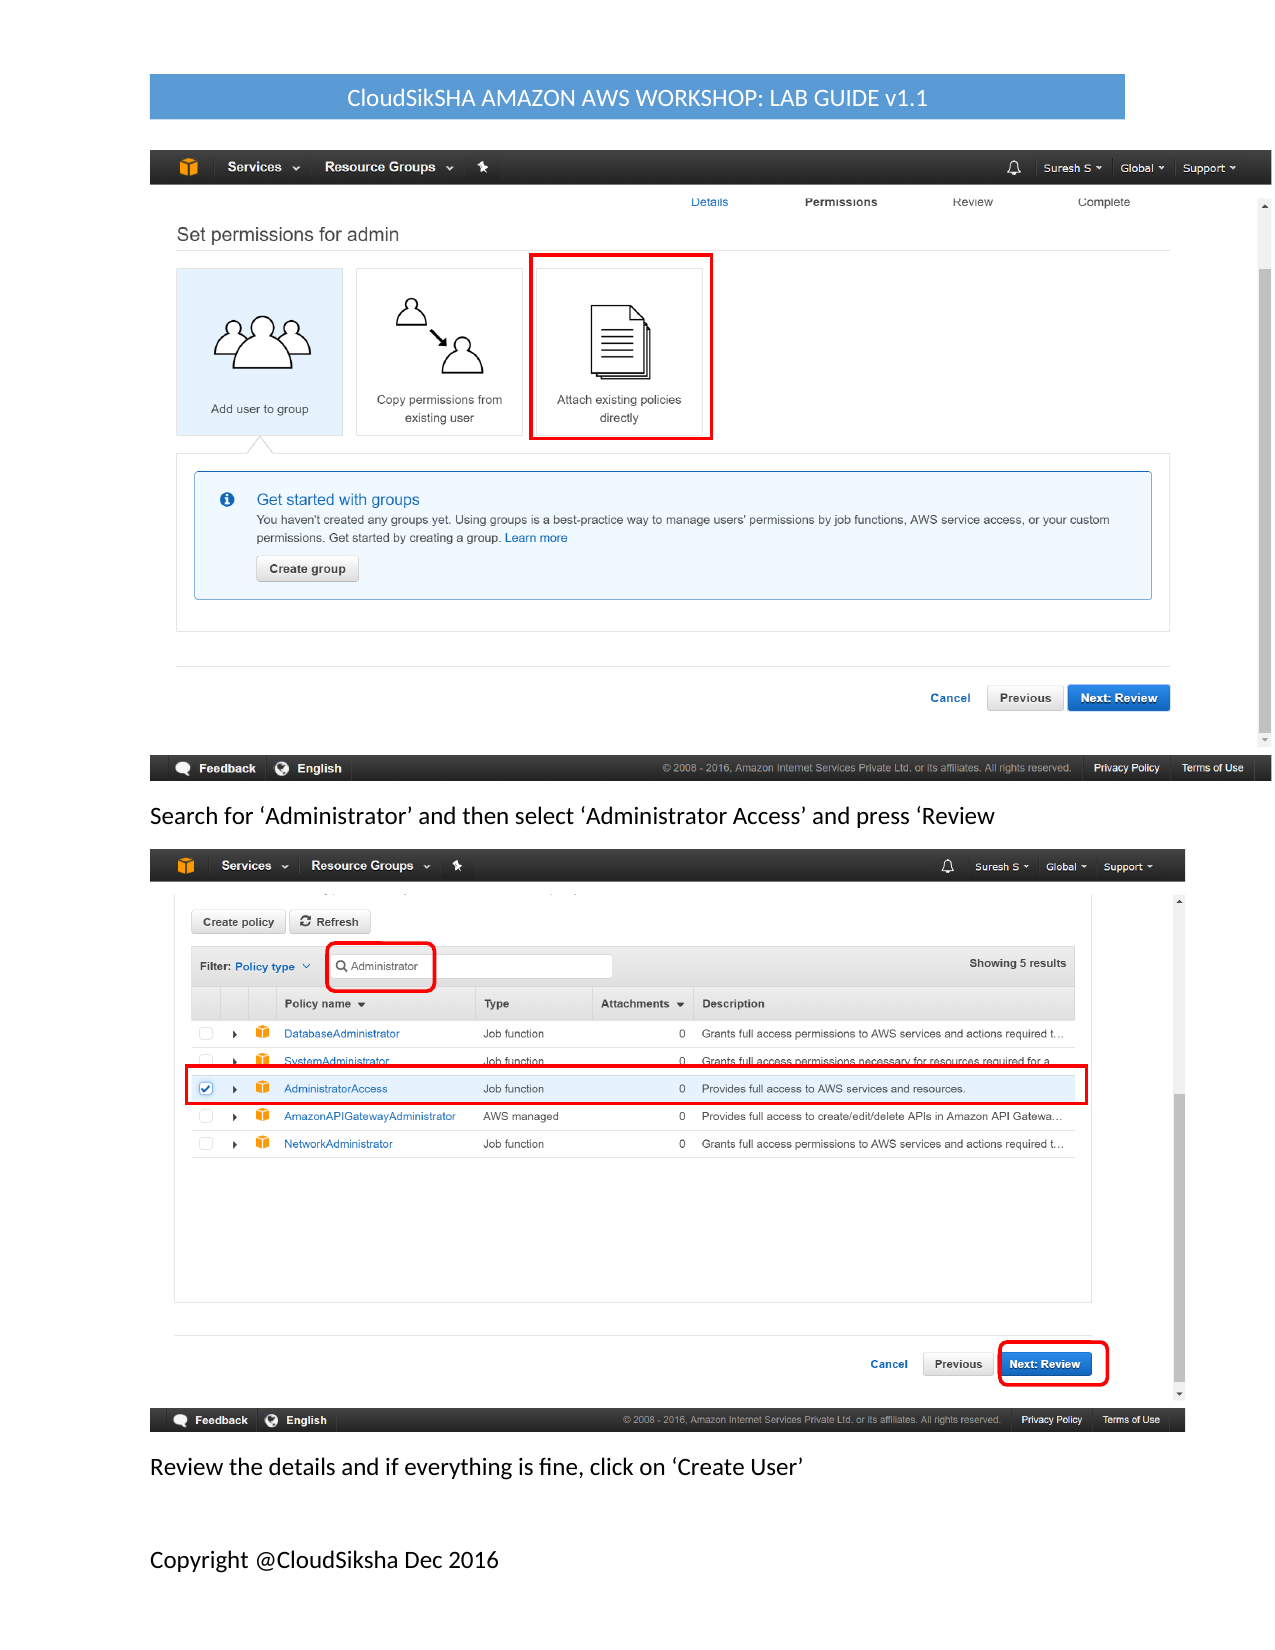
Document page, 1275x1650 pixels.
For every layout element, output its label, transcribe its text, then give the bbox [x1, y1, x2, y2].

text Review the details and if everything is fine, click on ‘Create User’ [150, 1451, 1125, 1481]
picture [150, 849, 1186, 1432]
picture [150, 150, 1272, 781]
text Search for ‘Administrator’ and then select ‘Administrator Access’ and press ‘Review [150, 800, 1125, 830]
